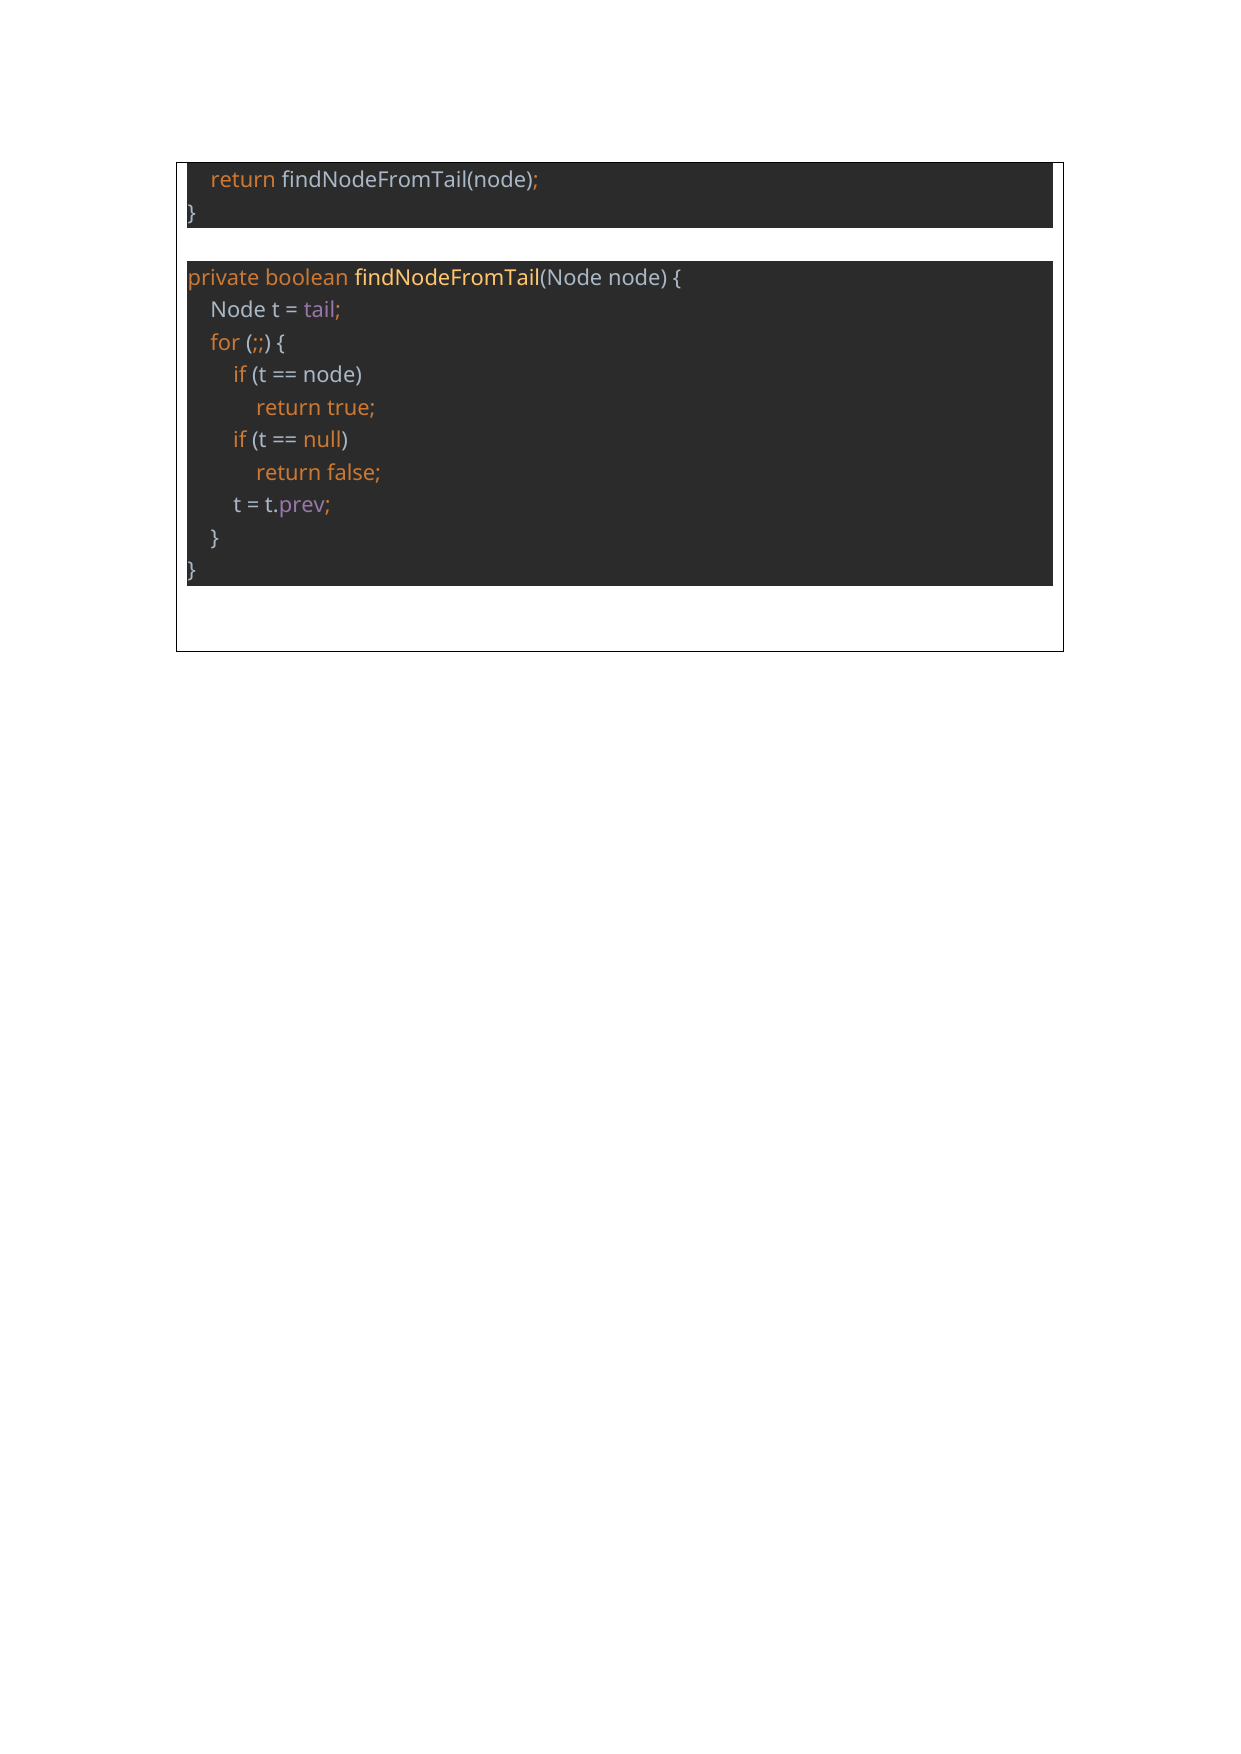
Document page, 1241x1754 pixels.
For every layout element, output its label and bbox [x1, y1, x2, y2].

table_header [177, 163, 1063, 651]
